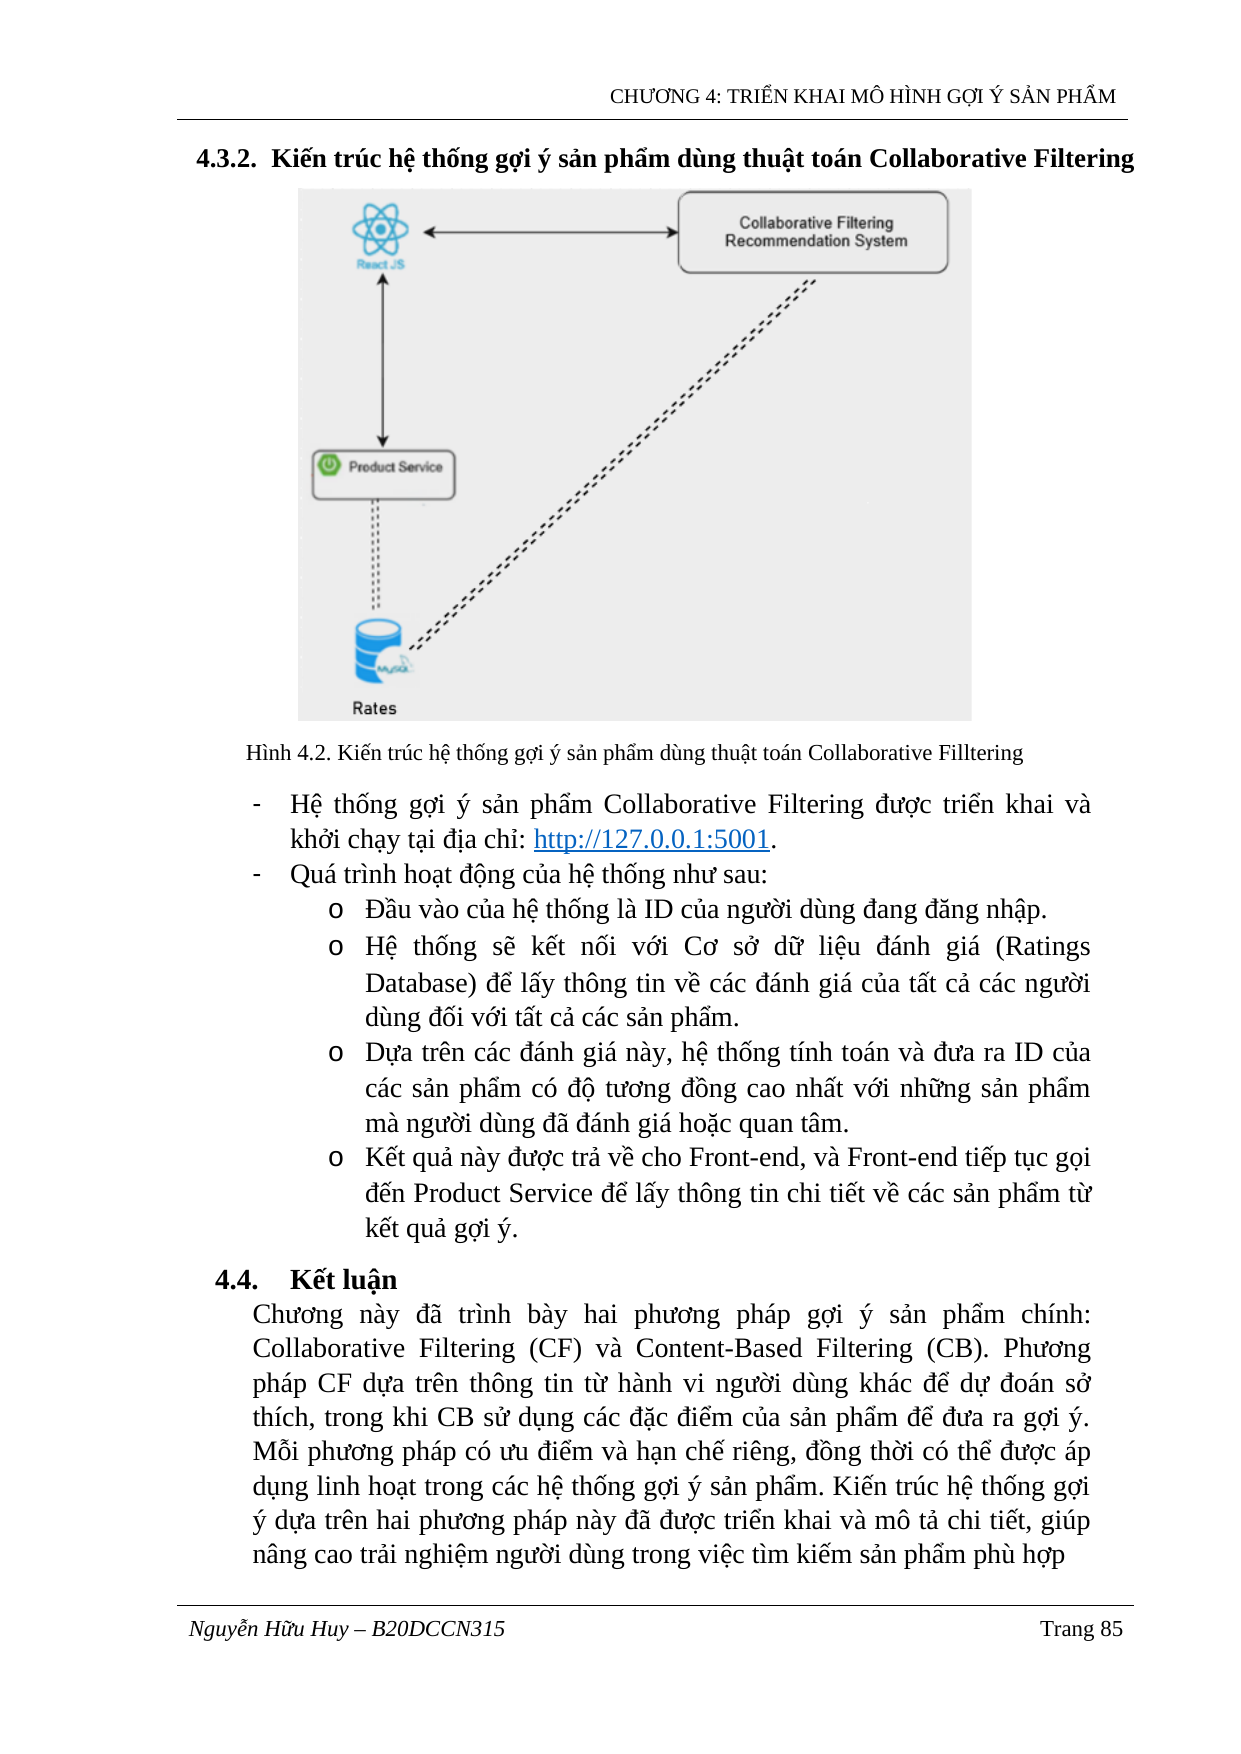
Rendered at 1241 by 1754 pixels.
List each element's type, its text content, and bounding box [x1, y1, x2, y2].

list Dựa trên các đánh giá này, hệ thống tính toán và đưa ra ID của các sản phẩm có độ tương đồng cao nhất với những sản phẩm mà người dùng đã đánh giá hoặc quan tâm. [327, 1035, 1092, 1138]
text Hình 4.2. Kiến trúc hệ thống gợi ý sản phẩm dùng thuật toán Collaborative Filltering [177, 739, 1092, 765]
picture [298, 188, 972, 721]
list Hệ thống gợi ý sản phẩm Collaborative Filtering được triển khai và khởi chạy tại địa chỉ: http://127.0.0.1:5001. [252, 786, 1092, 854]
list Hệ thống sẽ kết nối với Cơ sở dữ liệu đánh giá (Ratings Database) để lấy thông tin về các đánh giá của tất cả các người dùng đối với tất cả các sản phẩm. [327, 929, 1092, 1033]
text Chương này đã trình bày hai phương pháp gợi ý sản phẩm chính: Collaborative Filtering (CF) và Content-Based Filtering (CB). Phương pháp CF dựa trên thông tin từ hành vi người dùng khác để dự đoán sở thích, trong khi CB sử dụng các đặc điểm của sản phẩm để đưa ra gợi ý. Mỗi phương pháp có ưu điểm và hạn chế riêng, đồng thời có thể được áp dụng linh hoạt trong các hệ thống gợi ý sản phẩm. Kiến trúc hệ thống gợi ý dựa trên hai phương pháp này đã được triển khai và mô tả chi tiết, giúp nâng cao trải nghiệm người dùng trong việc tìm kiếm sản phẩm phù hợp [252, 1297, 1092, 1569]
list Đầu vào của hệ thống là ID của người dùng đang đăng nhập. [327, 893, 1092, 927]
subtitle Kiến trúc hệ thống gợi ý sản phẩm dùng thuật toán Collaborative Filtering [196, 142, 1161, 173]
list Quá trình hoạt động của hệ thống như sau: [252, 856, 1092, 891]
subtitle Kết luận [215, 1262, 1092, 1295]
list Kết quả này được trả về cho Front-end, và Front-end tiếp tục gọi đến Product Service để lấy thông tin chi tiết về các sản phẩm từ kết quả gợi ý. [327, 1140, 1092, 1243]
